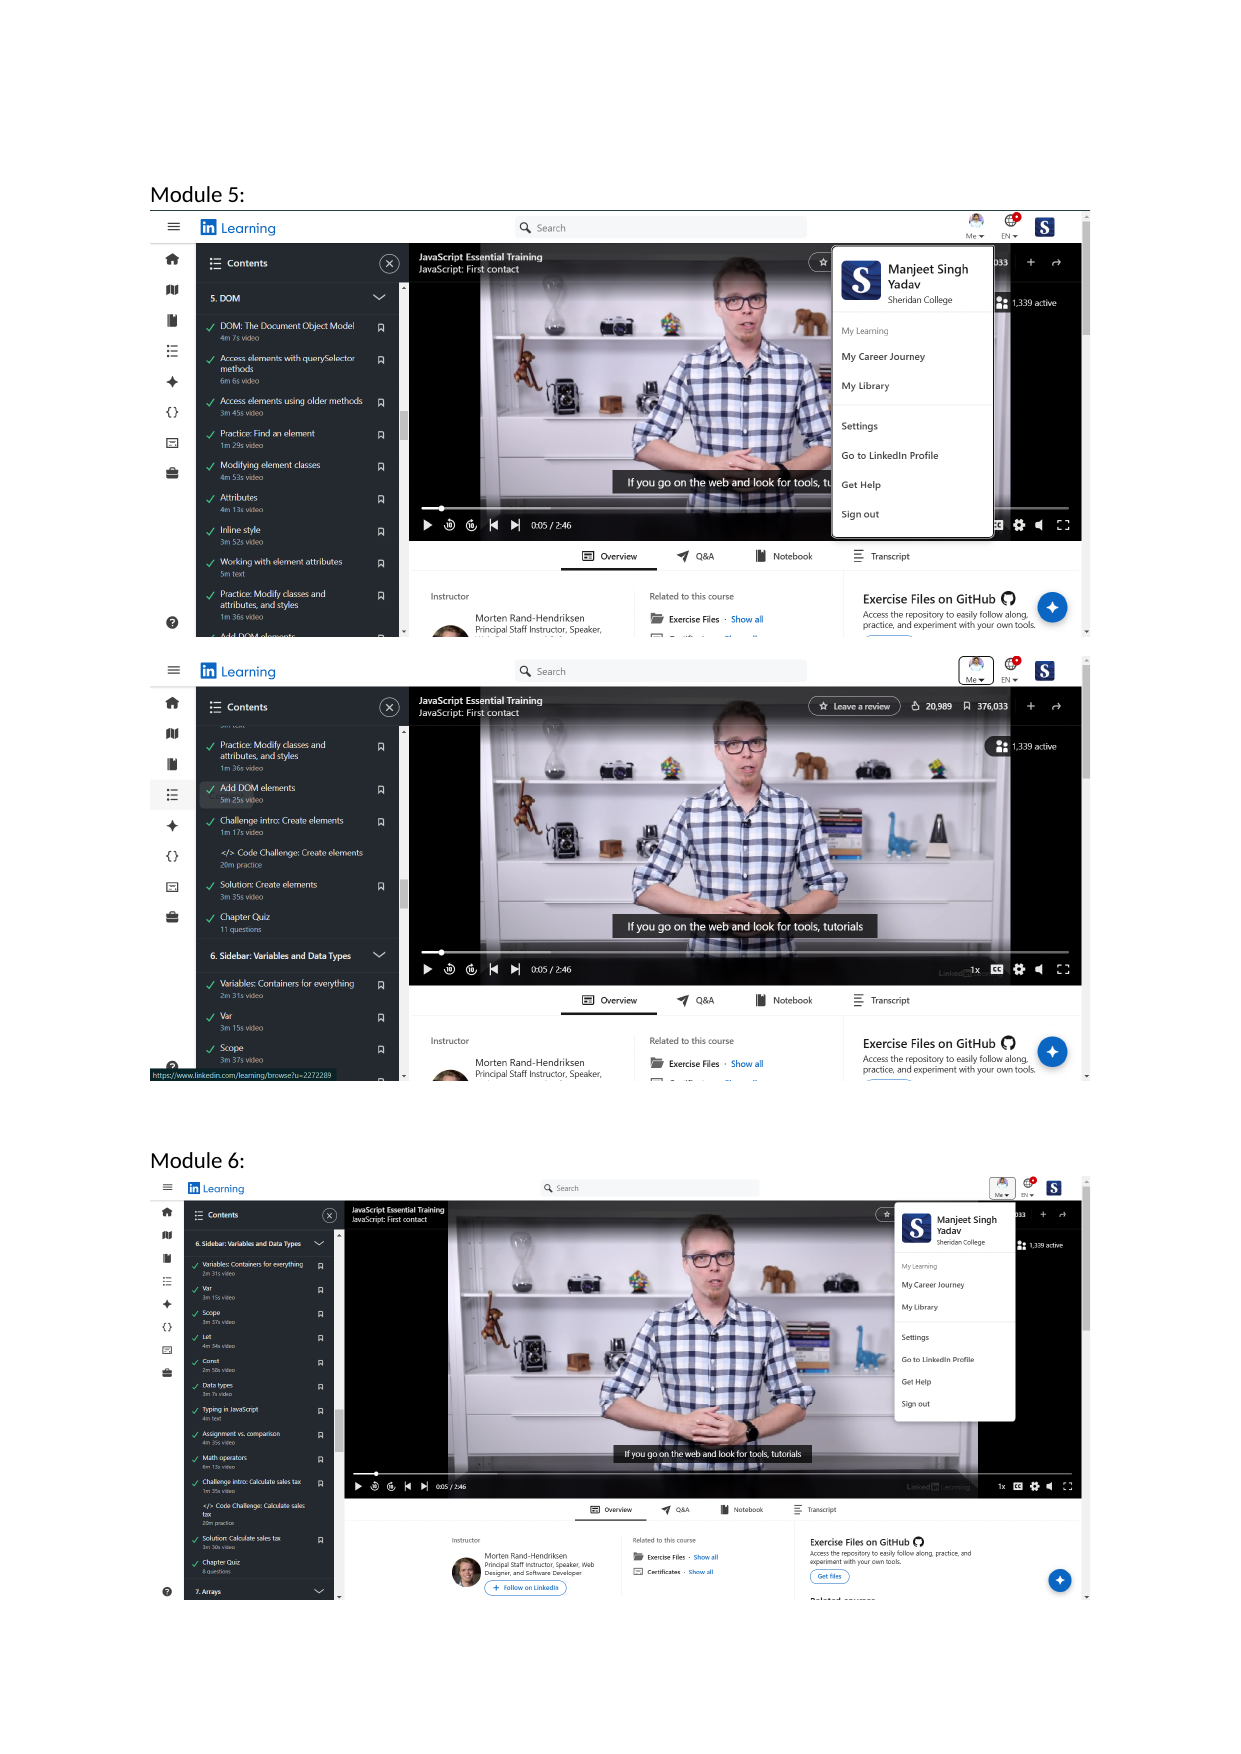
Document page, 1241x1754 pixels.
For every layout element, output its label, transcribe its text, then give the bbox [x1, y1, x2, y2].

picture [150, 1176, 1091, 1600]
text Module 5: [150, 150, 1090, 210]
picture [150, 656, 1091, 1081]
text Module 6: Module 7: [150, 1146, 1090, 1176]
picture [150, 210, 1091, 637]
